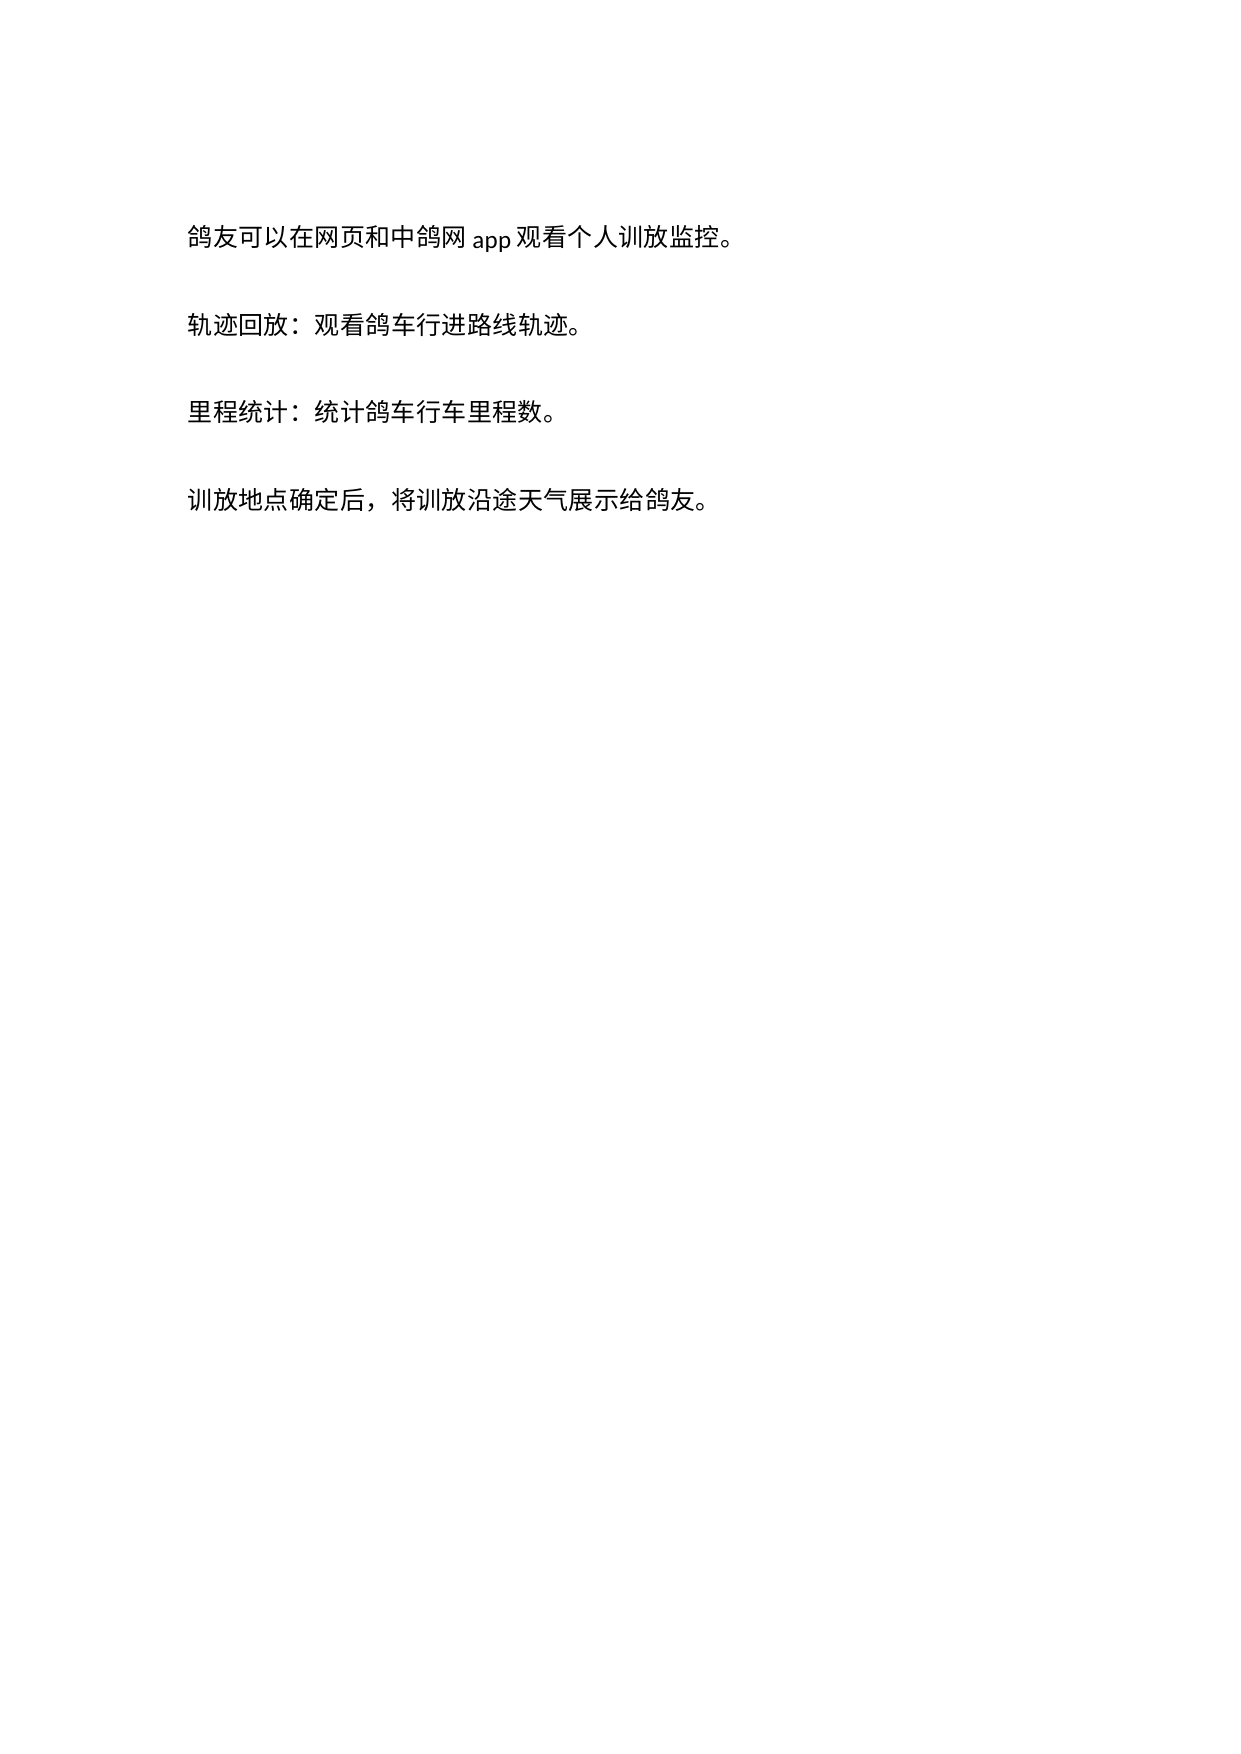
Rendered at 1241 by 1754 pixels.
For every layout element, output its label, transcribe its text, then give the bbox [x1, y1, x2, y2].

text 轨迹回放：观看鸽车行进路线轨迹。 [187, 295, 1053, 360]
text 训放地点确定后，将训放沿途天气展示给鸽友。 [187, 471, 1053, 536]
text 鸽友可以在网页和中鸽网app观看个人训放监控。 [187, 208, 1053, 273]
text 里程统计：统计鸽车行车里程数。 [187, 383, 1053, 448]
